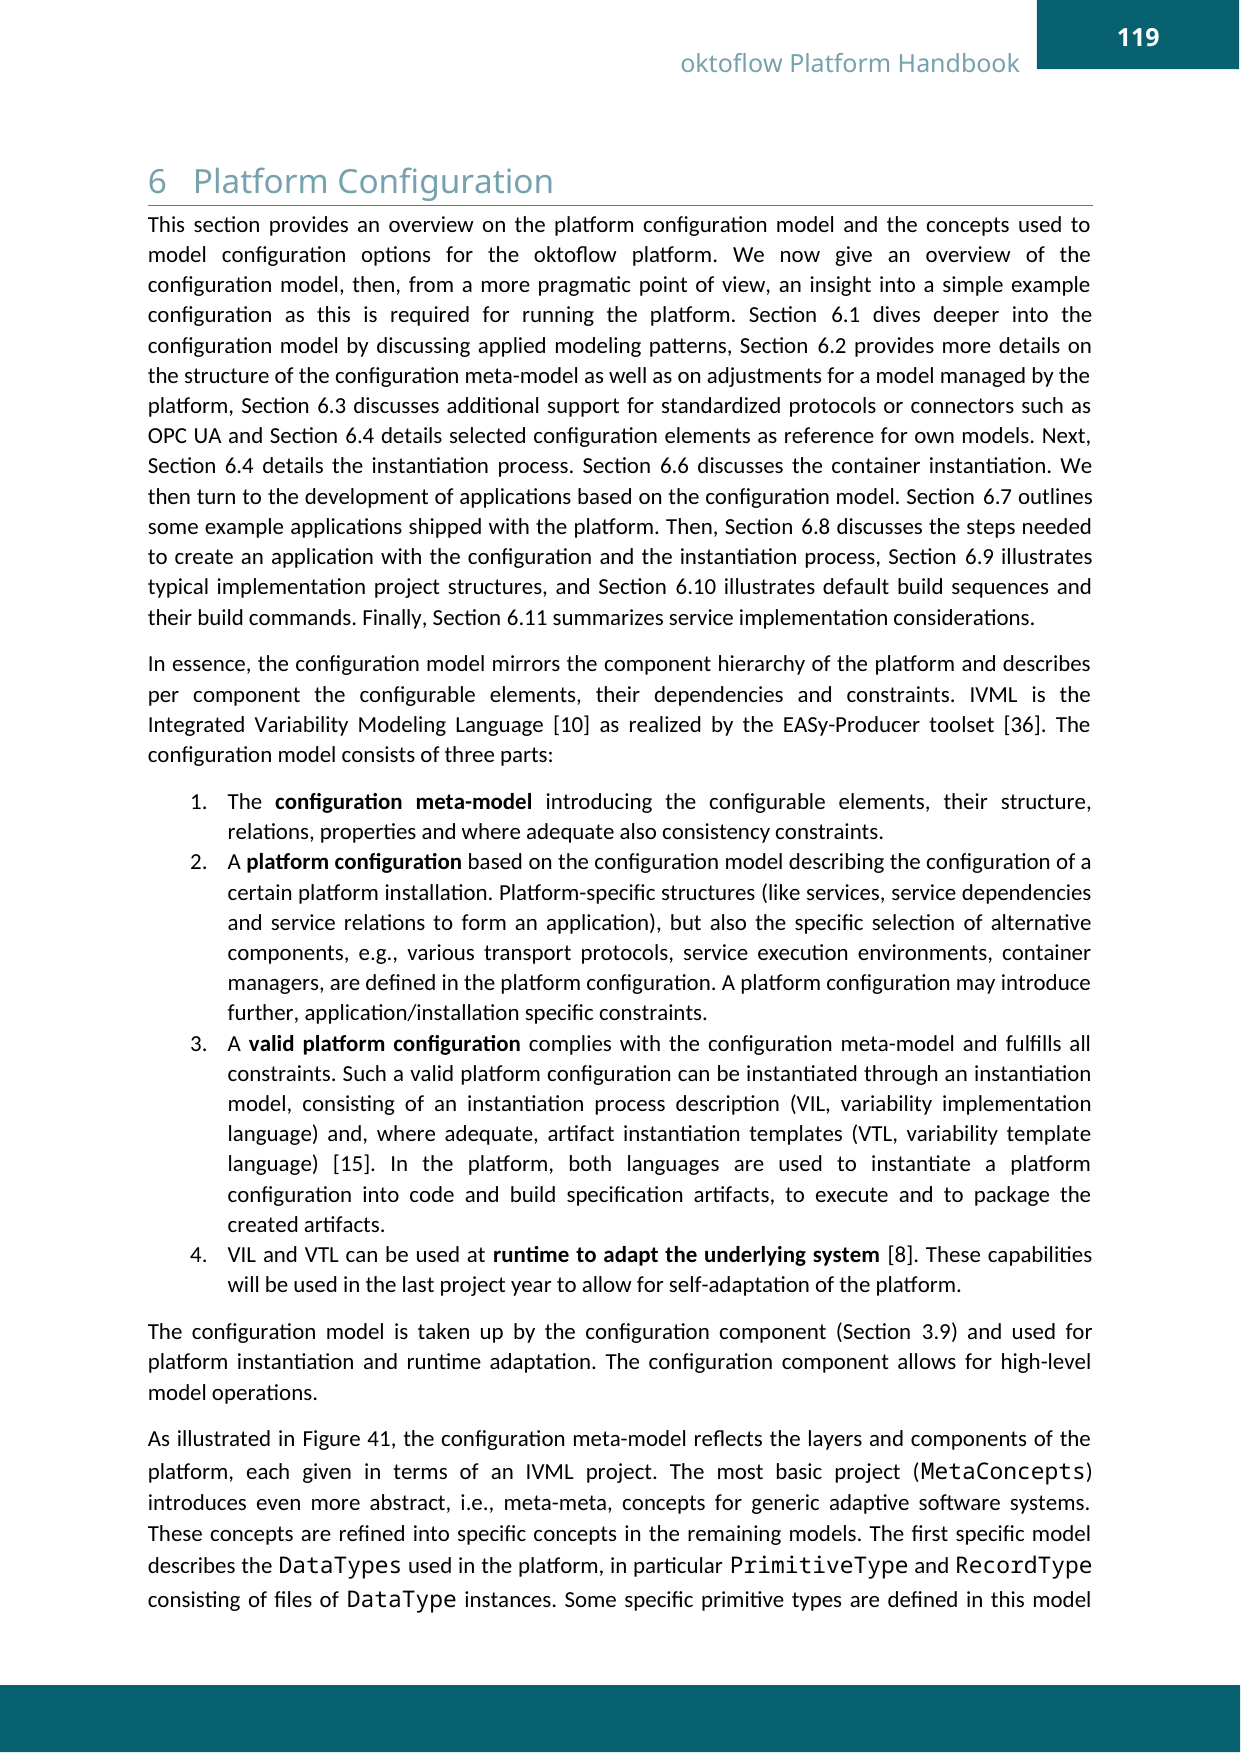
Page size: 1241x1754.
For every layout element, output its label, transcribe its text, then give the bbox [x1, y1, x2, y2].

text In essence, the configuration model mirrors the component hierarchy of the platform and describes per component the configurable elements, their dependencies and constraints. IVML is the Integrated Variability Modeling Language [10] as realized by the EASy-Producer toolset [36]. The configuration model consists of three parts: [148, 649, 1093, 768]
list VIL and VTL can be used at runtime to adapt the underlying system [8]. These capabilities will be used in the last project year to allow for self-adaptation of the platform. [190, 1240, 1093, 1298]
list The configuration meta-model introducing the configurable elements, their structure, relations, properties and where adequate also consistency constraints. [190, 787, 1093, 845]
list A valid platform configuration complies with the configuration meta-model and fulfills all constraints. Such a valid platform configuration can be instantiated through an instantiation model, consisting of an instantiation process description (VIL, variability implementation language) and, where adequate, artifact instantiation templates (VTL, variability template language) [15]. In the platform, both languages are used to instantiate a platform configuration into code and build specification artifacts, to execute and to package the created artifacts. [190, 1029, 1093, 1238]
list A platform configuration based on the configuration model describing the configuration of a certain platform installation. Platform-specific structures (like services, service dependencies and service relations to form an application), but also the specific selection of alternative components, e.g., various transport protocols, service execution environments, container managers, are defined in the platform configuration. A platform configuration may introduce further, application/installation specific constraints. [190, 847, 1093, 1027]
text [148, 1424, 1093, 1614]
text This section provides an overview on the platform configuration model and the concepts used to model configuration options for the oktoflow platform. We now give an overview of the configuration model, then, from a more pragmatic point of view, an insight into a simple example configuration as this is required for running the platform. Section 6.1 dives deeper into the configuration model by discussing applied modeling patterns, Section 6.2 provides more details on the structure of the configuration meta-model as well as on adjustments for a model managed by the platform, Section 6.3 discusses additional support for standardized protocols or connectors such as OPC UA and Section 6.4 details selected configuration elements as reference for own models. Next, Section 6.4 details the instantiation process. Section 6.6 discusses the container instantiation. We then turn to the development of applications based on the configuration model. Section 6.7 outlines some example applications shipped with the platform. Then, Section 6.8 discusses the steps needed to create an application with the configuration and the instantiation process, Section 6.9 illustrates typical implementation project structures, and Section 6.10 illustrates default build sequences and their build commands. Finally, Section 6.11 summarizes service implementation considerations. [148, 210, 1093, 631]
subtitle Platform Configuration [148, 158, 1093, 205]
text The configuration model is taken up by the configuration component (Section 3.9) and used for platform instantiation and runtime adaptation. The configuration component allows for high-level model operations. [148, 1317, 1093, 1406]
